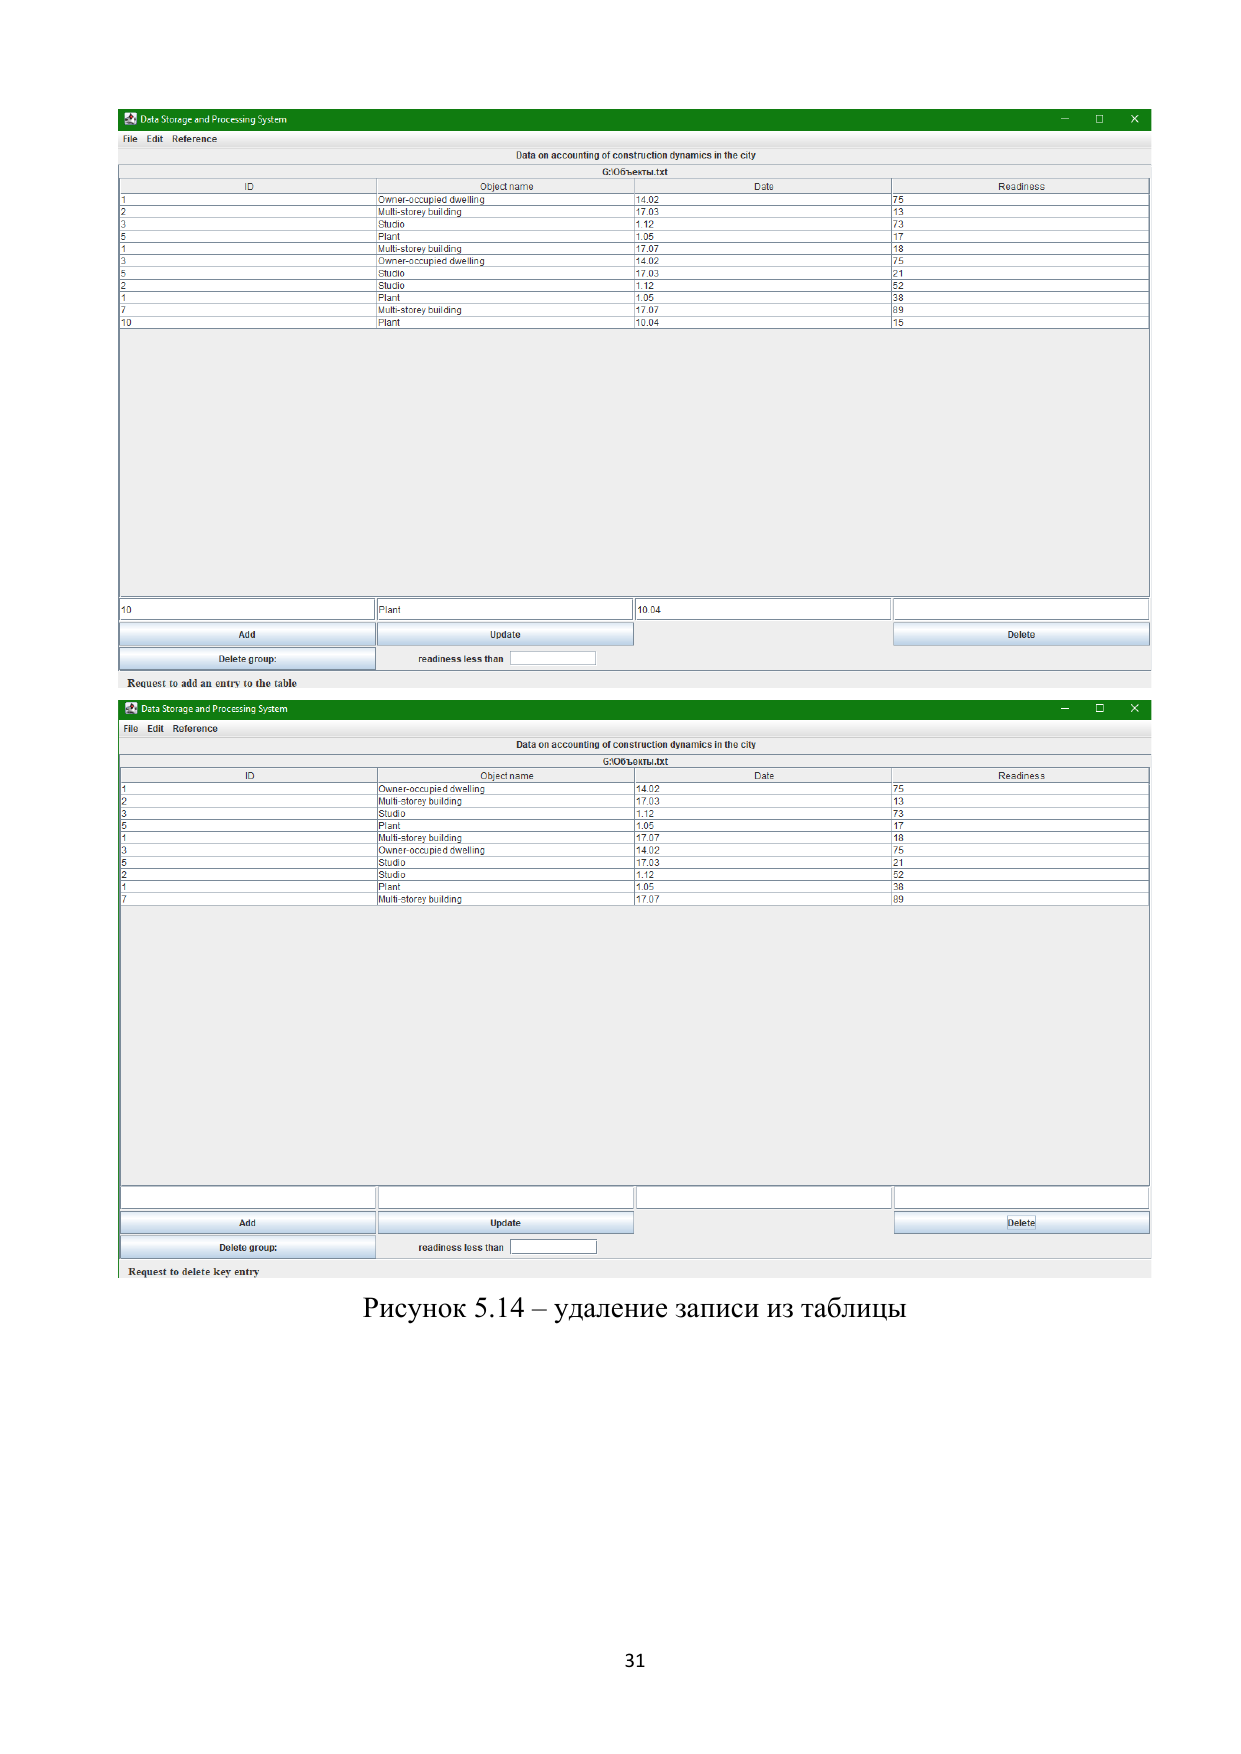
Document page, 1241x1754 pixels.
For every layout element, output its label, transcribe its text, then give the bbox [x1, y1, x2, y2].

picture [118, 700, 1152, 1278]
text Рисунок 5.14 – удаление записи из таблицы [118, 1290, 1152, 1324]
picture [118, 109, 1152, 688]
